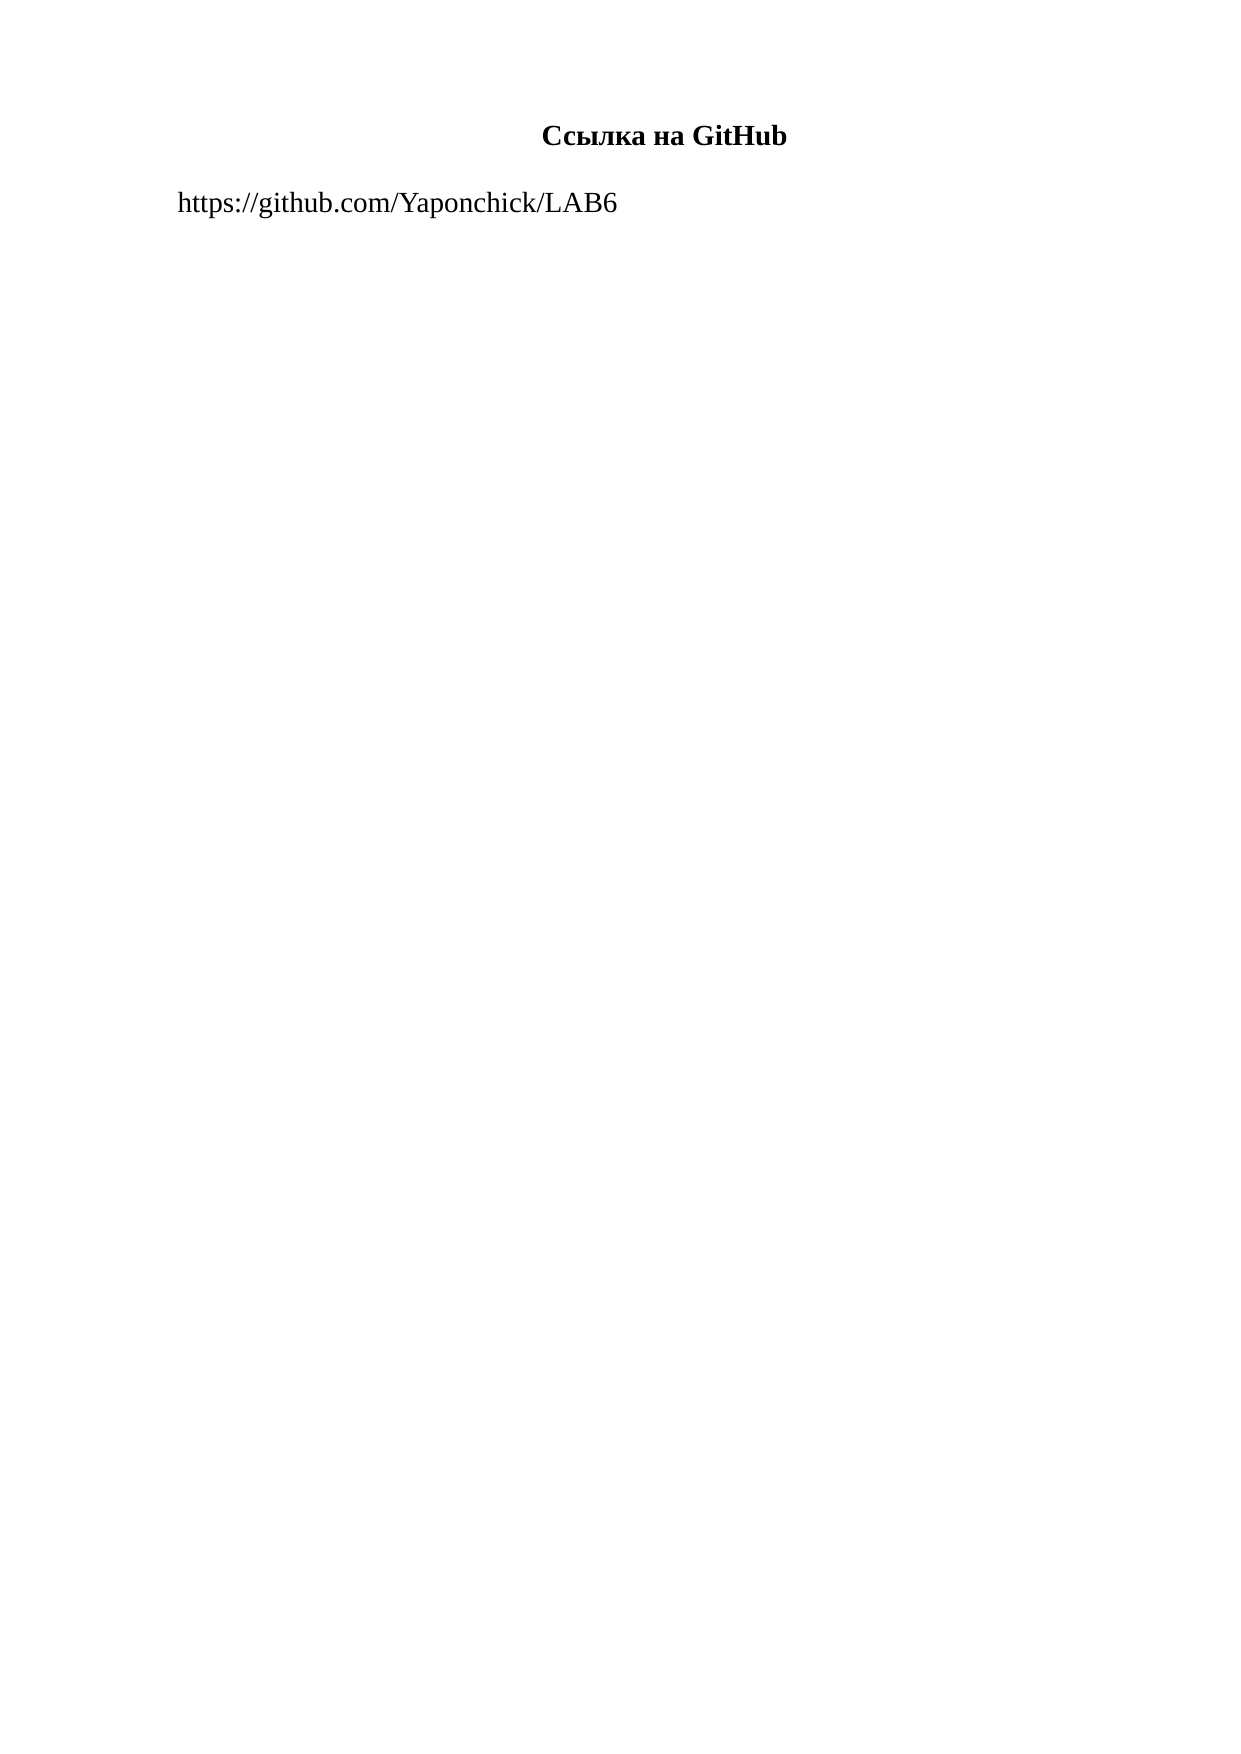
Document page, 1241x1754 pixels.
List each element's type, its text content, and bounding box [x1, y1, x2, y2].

text Ссылка на GitHub [177, 118, 1152, 152]
text https://github.com/Yaponchick/LAB6 [177, 185, 1152, 219]
